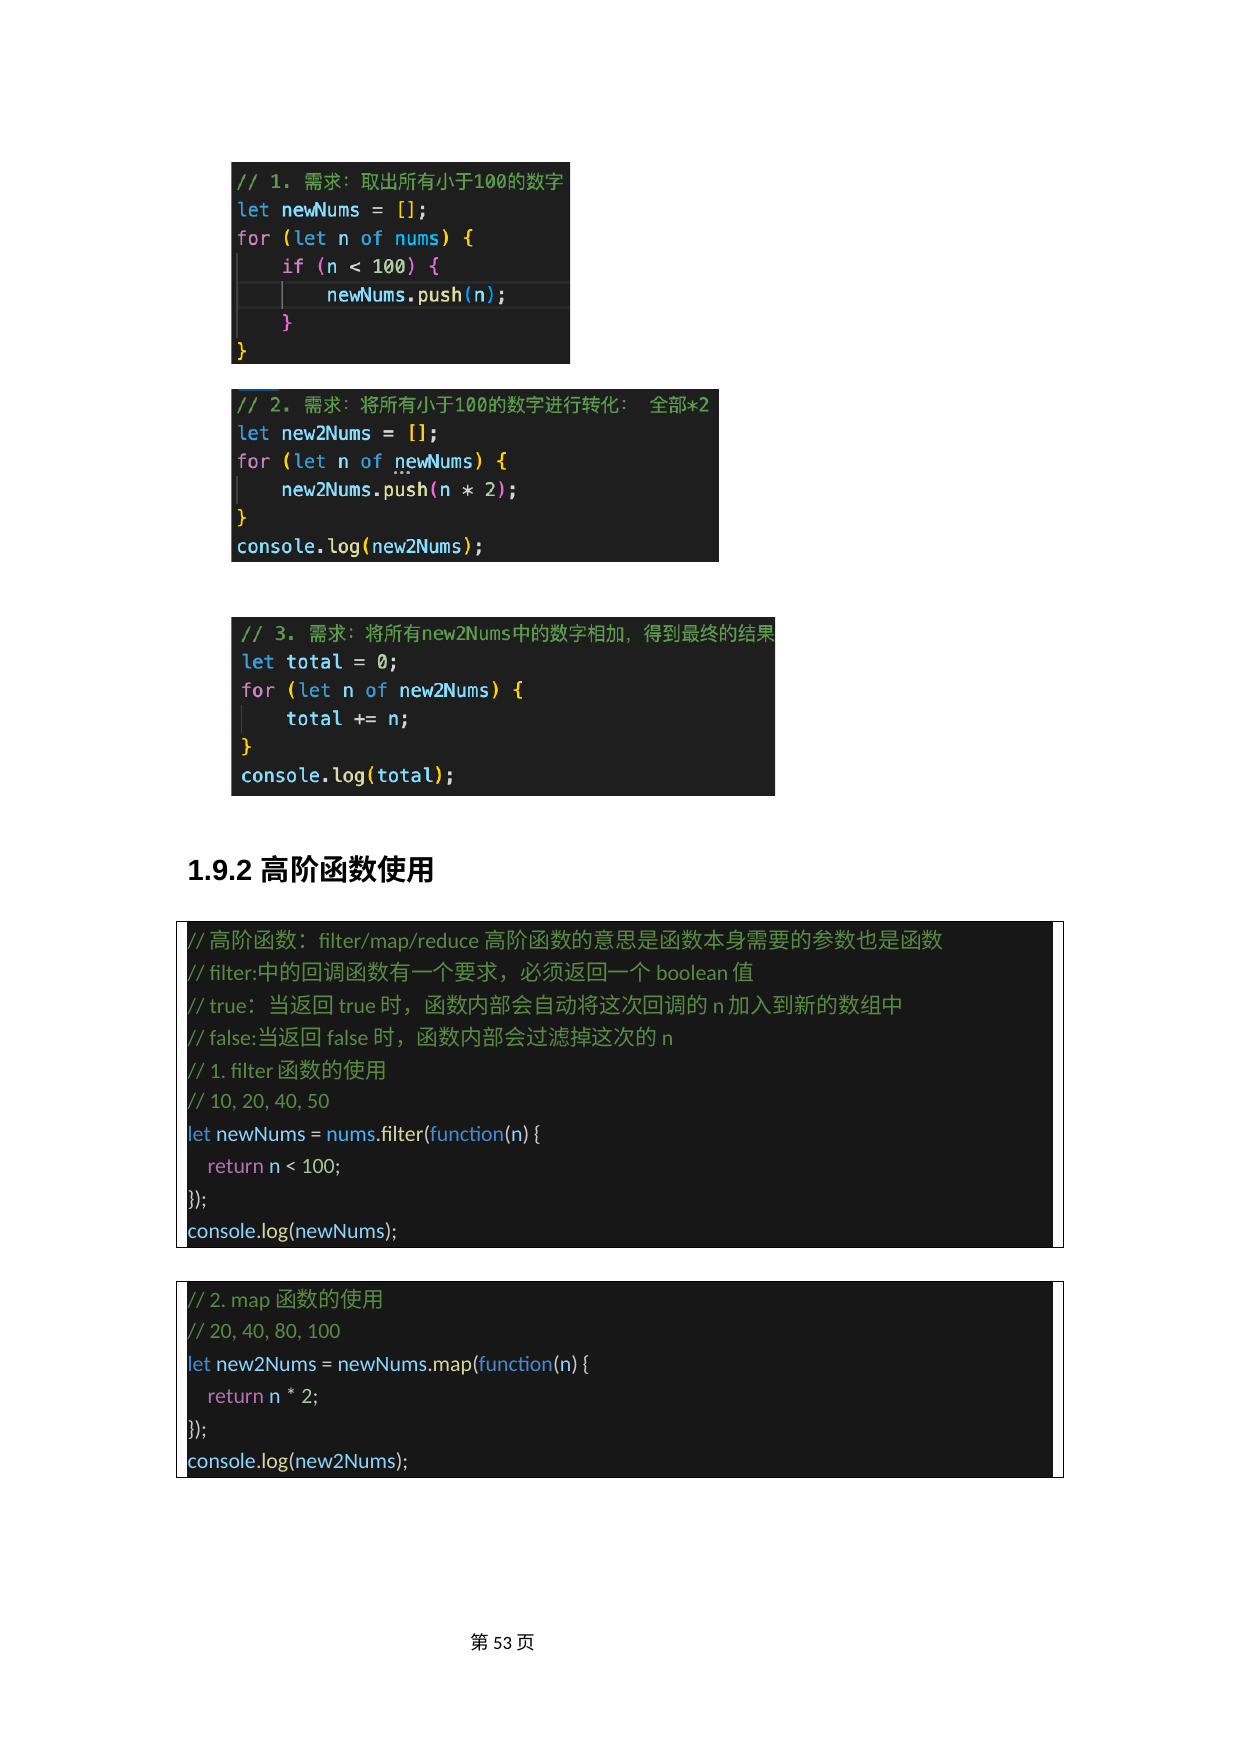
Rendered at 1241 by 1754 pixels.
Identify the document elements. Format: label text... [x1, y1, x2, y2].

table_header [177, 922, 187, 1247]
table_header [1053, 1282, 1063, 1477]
picture [231, 162, 571, 364]
picture [231, 617, 775, 796]
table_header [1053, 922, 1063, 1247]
subtitle 1.9.2 高阶函数使用 [187, 837, 1053, 902]
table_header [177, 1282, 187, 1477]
picture [231, 389, 719, 562]
